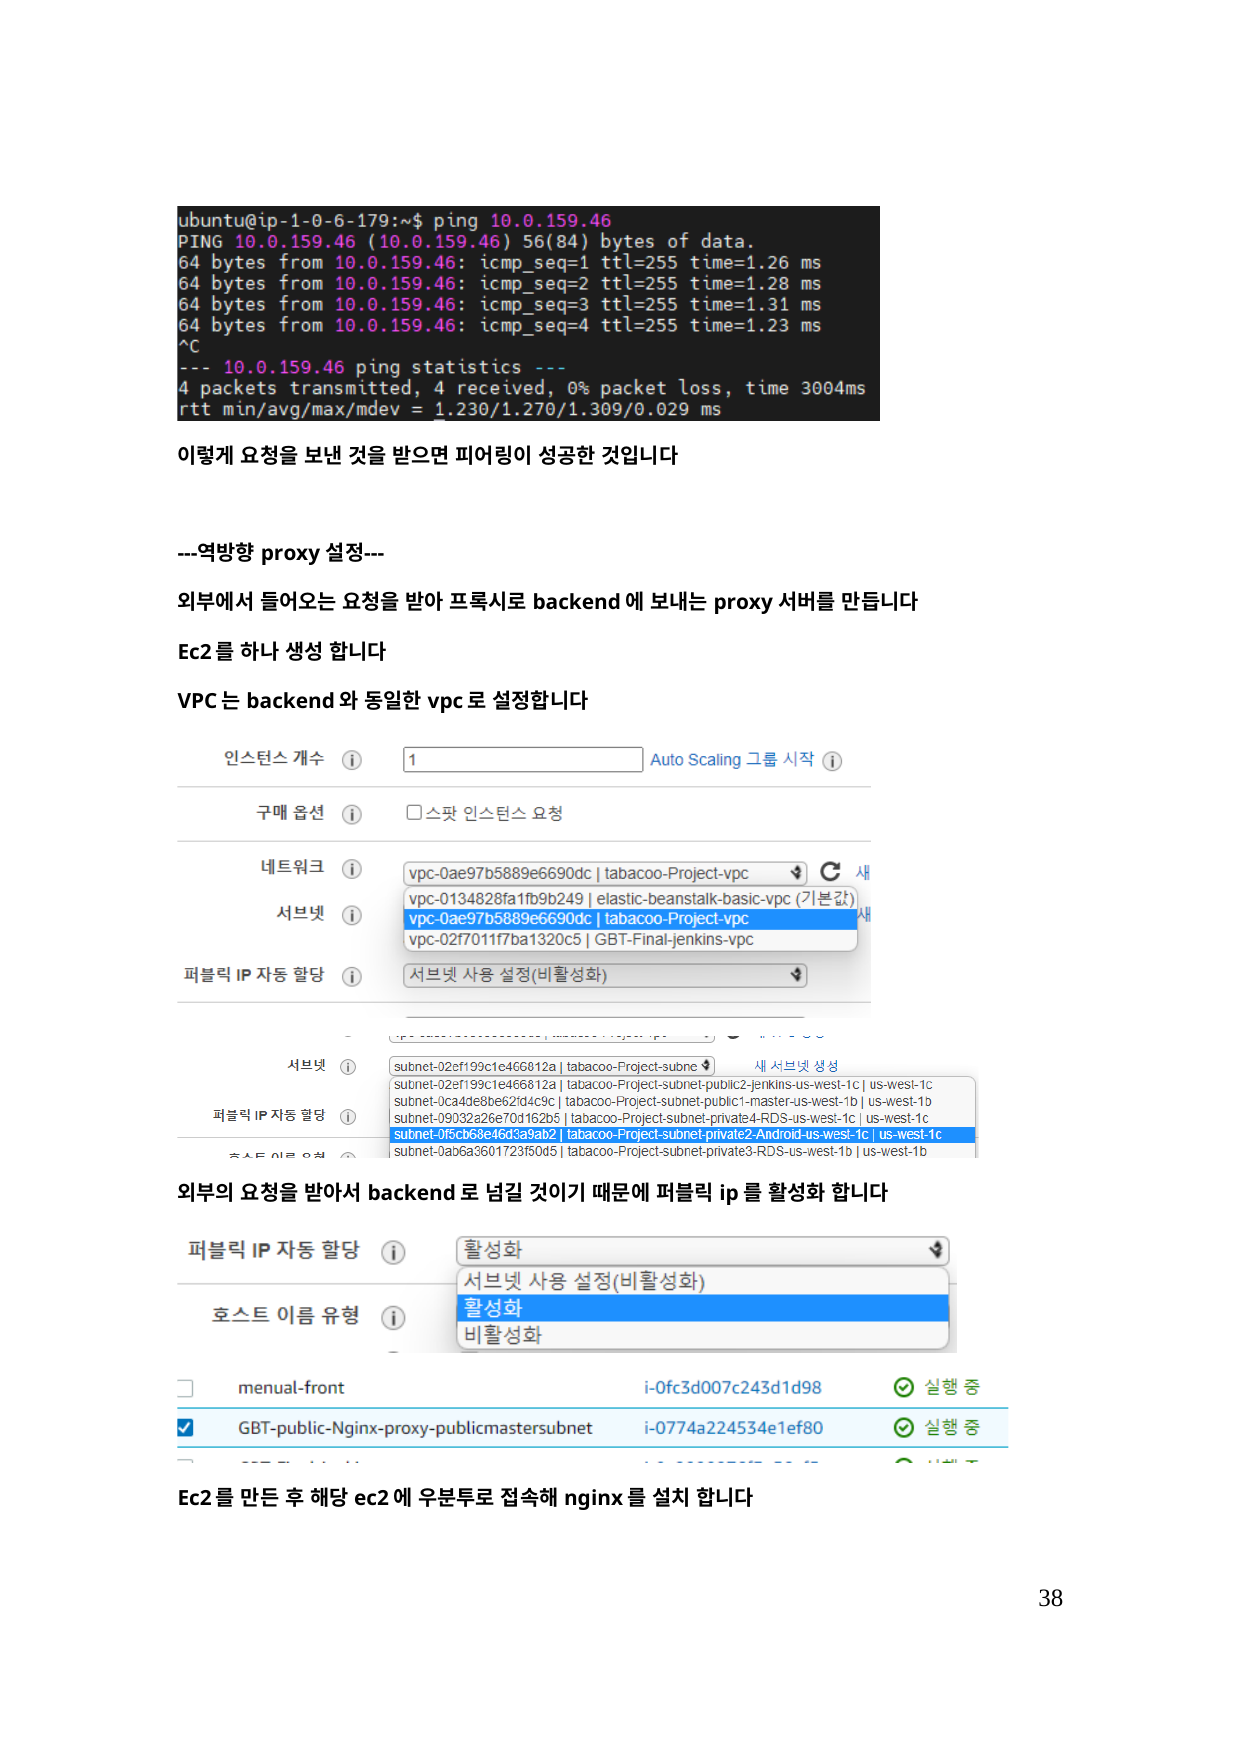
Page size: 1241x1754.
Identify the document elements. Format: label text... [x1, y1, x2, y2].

picture [177, 1036, 979, 1158]
text VPC는 backend와 동일한 vpc로 설정합니다 [177, 684, 1063, 714]
text 이렇게 요청을 보낸 것을 받으면 피어링이 성공한 것입니다 [177, 439, 1063, 470]
picture [177, 1225, 957, 1353]
text 외부의 요청을 받아서 backend로 넘길 것이기 때문에 퍼블릭 ip를 활성화 합니다 [177, 1176, 1063, 1206]
picture [177, 206, 880, 421]
text Ec2를 하나 생성 합니다 [177, 635, 1063, 665]
text ---역방향 proxy 설정--- [177, 536, 1063, 566]
text 외부에서 들어오는 요청을 받아 프록시로 backend에 보내는 proxy 서버를 만듭니다 [177, 586, 1063, 616]
text Ec2를 만든 후 해당 ec2에 우분투로 접속해 nginx를 설치 합니다 [177, 1481, 1063, 1512]
picture [177, 1371, 1009, 1463]
picture [177, 733, 871, 1018]
